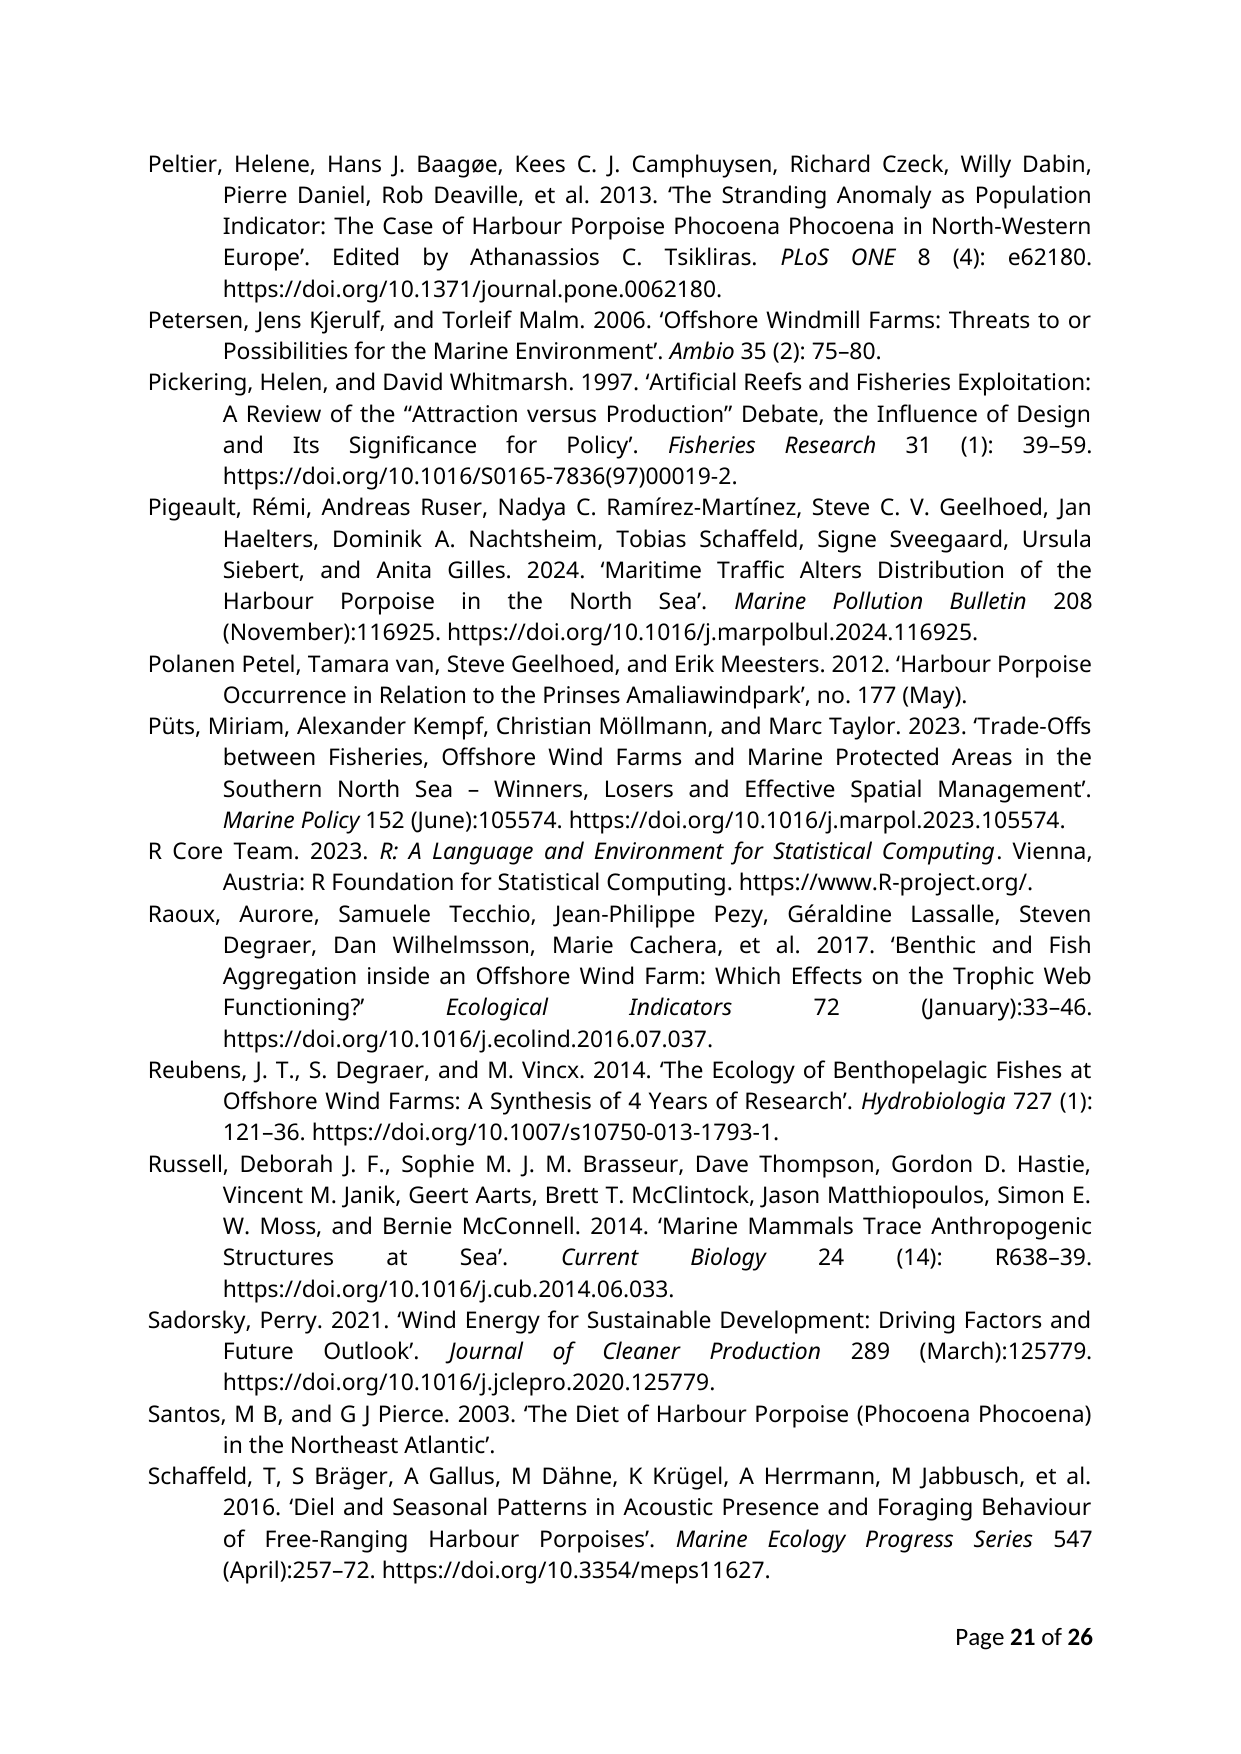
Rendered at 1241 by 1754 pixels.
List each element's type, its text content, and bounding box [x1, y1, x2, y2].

text Peltier, Helene, Hans J. Baagøe, Kees C. J. Camphuysen, Richard Czeck, Willy Dabin, Pierre Daniel, Rob Deaville, et al. 2013. ‘The Stranding Anomaly as Population Indicator: The Case of Harbour Porpoise Phocoena Phocoena in North-Western Europe’. Edited by Athanassios C. Tsikliras. PLoS ONE 8 (4): e62180. https://doi.org/10.1371/journal.pone.0062180. [148, 148, 1093, 304]
text Raoux, Aurore, Samuele Tecchio, Jean-Philippe Pezy, Géraldine Lassalle, Steven Degraer, Dan Wilhelmsson, Marie Cachera, et al. 2017. ‘Benthic and Fish Aggregation inside an Offshore Wind Farm: Which Effects on the Trophic Web Functioning?’ Ecological Indicators 72 (January):33–46. https://doi.org/10.1016/j.ecolind.2016.07.037. [148, 898, 1093, 1054]
text Russell, Deborah J. F., Sophie M. J. M. Brasseur, Dave Thompson, Gordon D. Hastie, Vincent M. Janik, Geert Aarts, Brett T. McClintock, Jason Matthiopoulos, Simon E. W. Moss, and Bernie McConnell. 2014. ‘Marine Mammals Trace Anthropogenic Structures at Sea’. Current Biology 24 (14): R638–39. https://doi.org/10.1016/j.cub.2014.06.033. [148, 1148, 1093, 1304]
text Schaffeld, T, S Bräger, A Gallus, M Dähne, K Krügel, A Herrmann, M Jabbusch, et al. 2016. ‘Diel and Seasonal Patterns in Acoustic Presence and Foraging Behaviour of Free-Ranging Harbour Porpoises’. Marine Ecology Progress Series 547 (April):257–72. https://doi.org/10.3354/meps11627. [148, 1460, 1093, 1585]
text Pigeault, Rémi, Andreas Ruser, Nadya C. Ramírez-Martínez, Steve C. V. Geelhoed, Jan Haelters, Dominik A. Nachtsheim, Tobias Schaffeld, Signe Sveegaard, Ursula Siebert, and Anita Gilles. 2024. ‘Maritime Traffic Alters Distribution of the Harbour Porpoise in the North Sea’. Marine Pollution Bulletin 208 (November):116925. https://doi.org/10.1016/j.marpolbul.2024.116925. [148, 491, 1093, 648]
text Santos, M B, and G J Pierce. 2003. ‘The Diet of Harbour Porpoise (Phocoena Phocoena) in the Northeast Atlantic’. [148, 1398, 1093, 1460]
text Sadorsky, Perry. 2021. ‘Wind Energy for Sustainable Development: Driving Factors and Future Outlook’. Journal of Cleaner Production 289 (March):125779. https://doi.org/10.1016/j.jclepro.2020.125779. [148, 1304, 1093, 1398]
text Reubens, J. T., S. Degraer, and M. Vincx. 2014. ‘The Ecology of Benthopelagic Fishes at Offshore Wind Farms: A Synthesis of 4 Years of Research’. Hydrobiologia 727 (1): 121–36. https://doi.org/10.1007/s10750-013-1793-1. [148, 1054, 1093, 1148]
text Petersen, Jens Kjerulf, and Torleif Malm. 2006. ‘Offshore Windmill Farms: Threats to or Possibilities for the Marine Environment’. Ambio 35 (2): 75–80. [148, 304, 1093, 366]
text Püts, Miriam, Alexander Kempf, Christian Möllmann, and Marc Taylor. 2023. ‘Trade-Offs between Fisheries, Offshore Wind Farms and Marine Protected Areas in the Southern North Sea – Winners, Losers and Effective Spatial Management’. Marine Policy 152 (June):105574. https://doi.org/10.1016/j.marpol.2023.105574. [148, 710, 1093, 835]
text Pickering, Helen, and David Whitmarsh. 1997. ‘Artificial Reefs and Fisheries Exploitation: A Review of the “Attraction versus Production” Debate, the Influence of Design and Its Significance for Policy’. Fisheries Research 31 (1): 39–59. https://doi.org/10.1016/S0165-7836(97)00019-2. [148, 366, 1093, 491]
text R Core Team. 2023. R: A Language and Environment for Statistical Computing. Vienna, Austria: R Foundation for Statistical Computing. https://www.R-project.org/. [148, 835, 1093, 898]
text Polanen Petel, Tamara van, Steve Geelhoed, and Erik Meesters. 2012. ‘Harbour Porpoise Occurrence in Relation to the Prinses Amaliawindpark’, no. 177 (May). [148, 648, 1093, 710]
